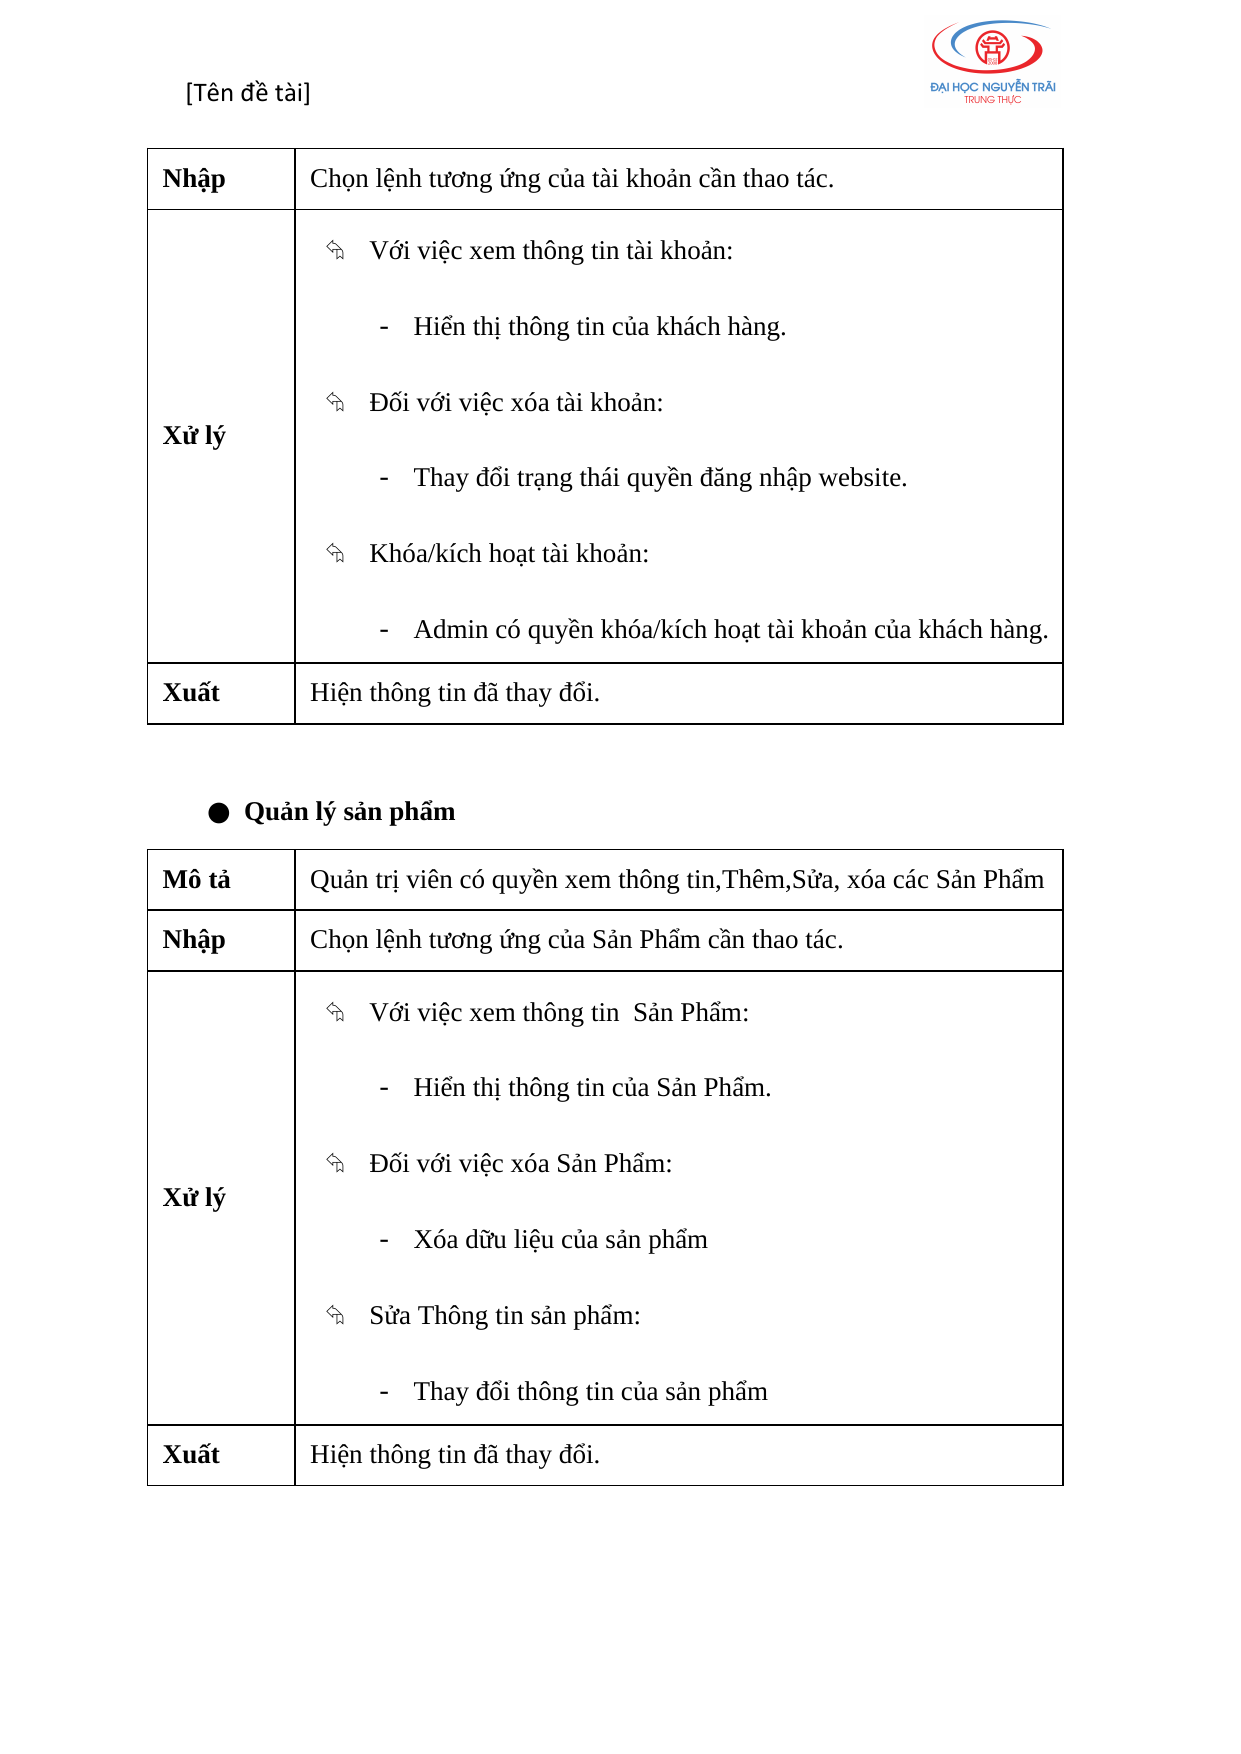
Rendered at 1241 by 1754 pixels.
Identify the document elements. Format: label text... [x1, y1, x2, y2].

table_cell Hiện thông tin đã thay đổi. [296, 664, 1062, 723]
table_cell Xử lý [148, 210, 294, 662]
table_header Quản trị viên có quyền xem thông tin,Thêm,Sửa, xóa các Sản Phẩm [296, 850, 1062, 909]
table_cell Xuất [148, 664, 294, 723]
table_cell Chọn lệnh tương ứng của Sản Phẩm cần thao tác. [296, 911, 1062, 970]
table_cell Hiện thông tin đã thay đổi. [296, 1426, 1062, 1484]
picture [923, 15, 1062, 108]
table_cell Xử lý [148, 972, 294, 1424]
table_cell Xuất [148, 1426, 294, 1484]
list Quản lý sản phẩm [207, 781, 1122, 836]
table_header Mô tả [148, 850, 294, 909]
table_cell Chọn lệnh tương ứng của tài khoản cần thao tác. [296, 149, 1062, 208]
table_cell Nhập [148, 149, 294, 208]
table_cell Nhập [148, 911, 294, 970]
table_cell Với việc xem thông tin Sản Phẩm: Hiển thị thông tin của Sản Phẩm. Đối với việc xóa Sản Phẩm: Xóa dữu liệu của sản phẩm Sửa Thông tin sản phẩm: Thay đổi thông tin của sản phẩm [296, 972, 1062, 1424]
table_cell Với việc xem thông tin tài khoản: Hiển thị thông tin của khách hàng. Đối với việc xóa tài khoản: Thay đổi trạng thái quyền đăng nhập website. Khóa/kích hoạt tài khoản: Admin có quyền khóa/kích hoạt tài khoản của khách hàng. [296, 210, 1062, 662]
